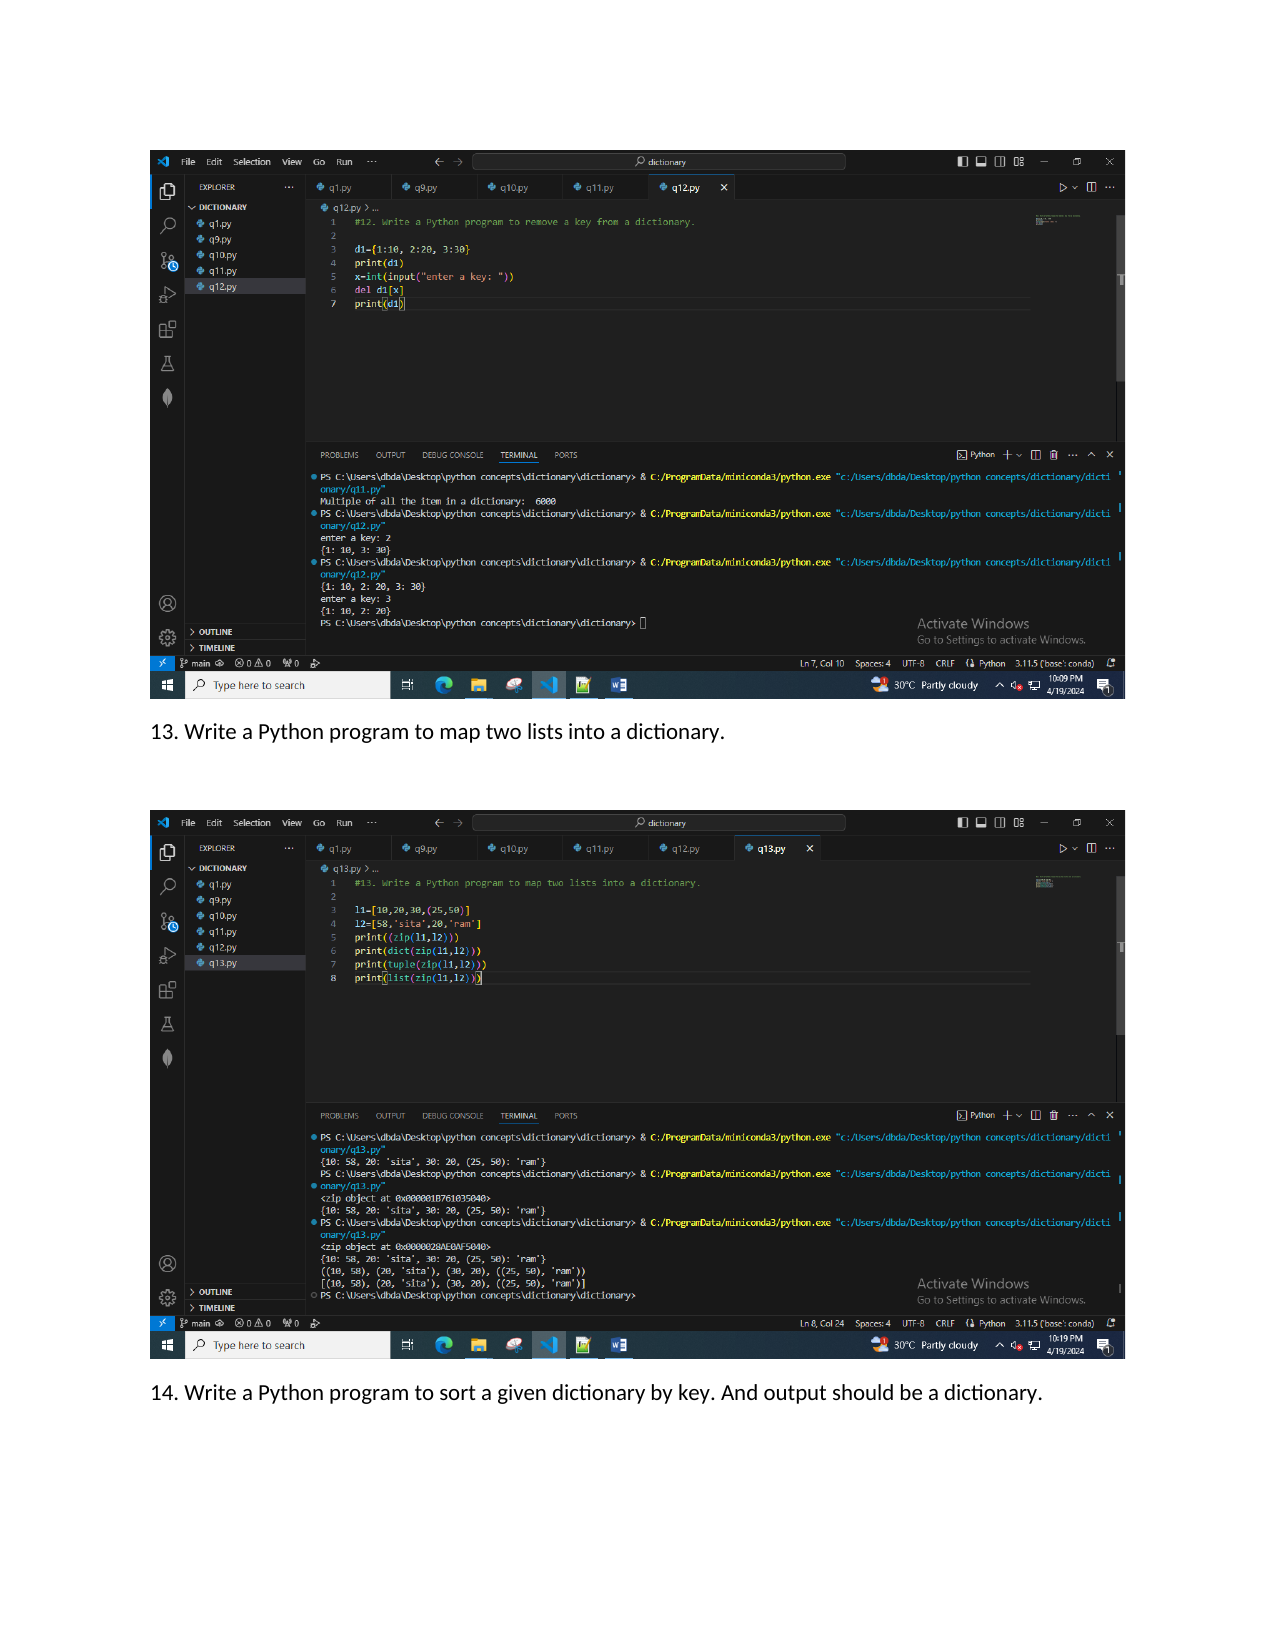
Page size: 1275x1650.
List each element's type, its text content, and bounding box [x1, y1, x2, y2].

text 14. Write a Python program to sort a given dictionary by key. And output should be a dictionary. [150, 1378, 1125, 1406]
text 13. Write a Python program to map two lists into a dictionary. [150, 717, 1125, 745]
picture [150, 150, 1125, 699]
picture [150, 810, 1125, 1359]
